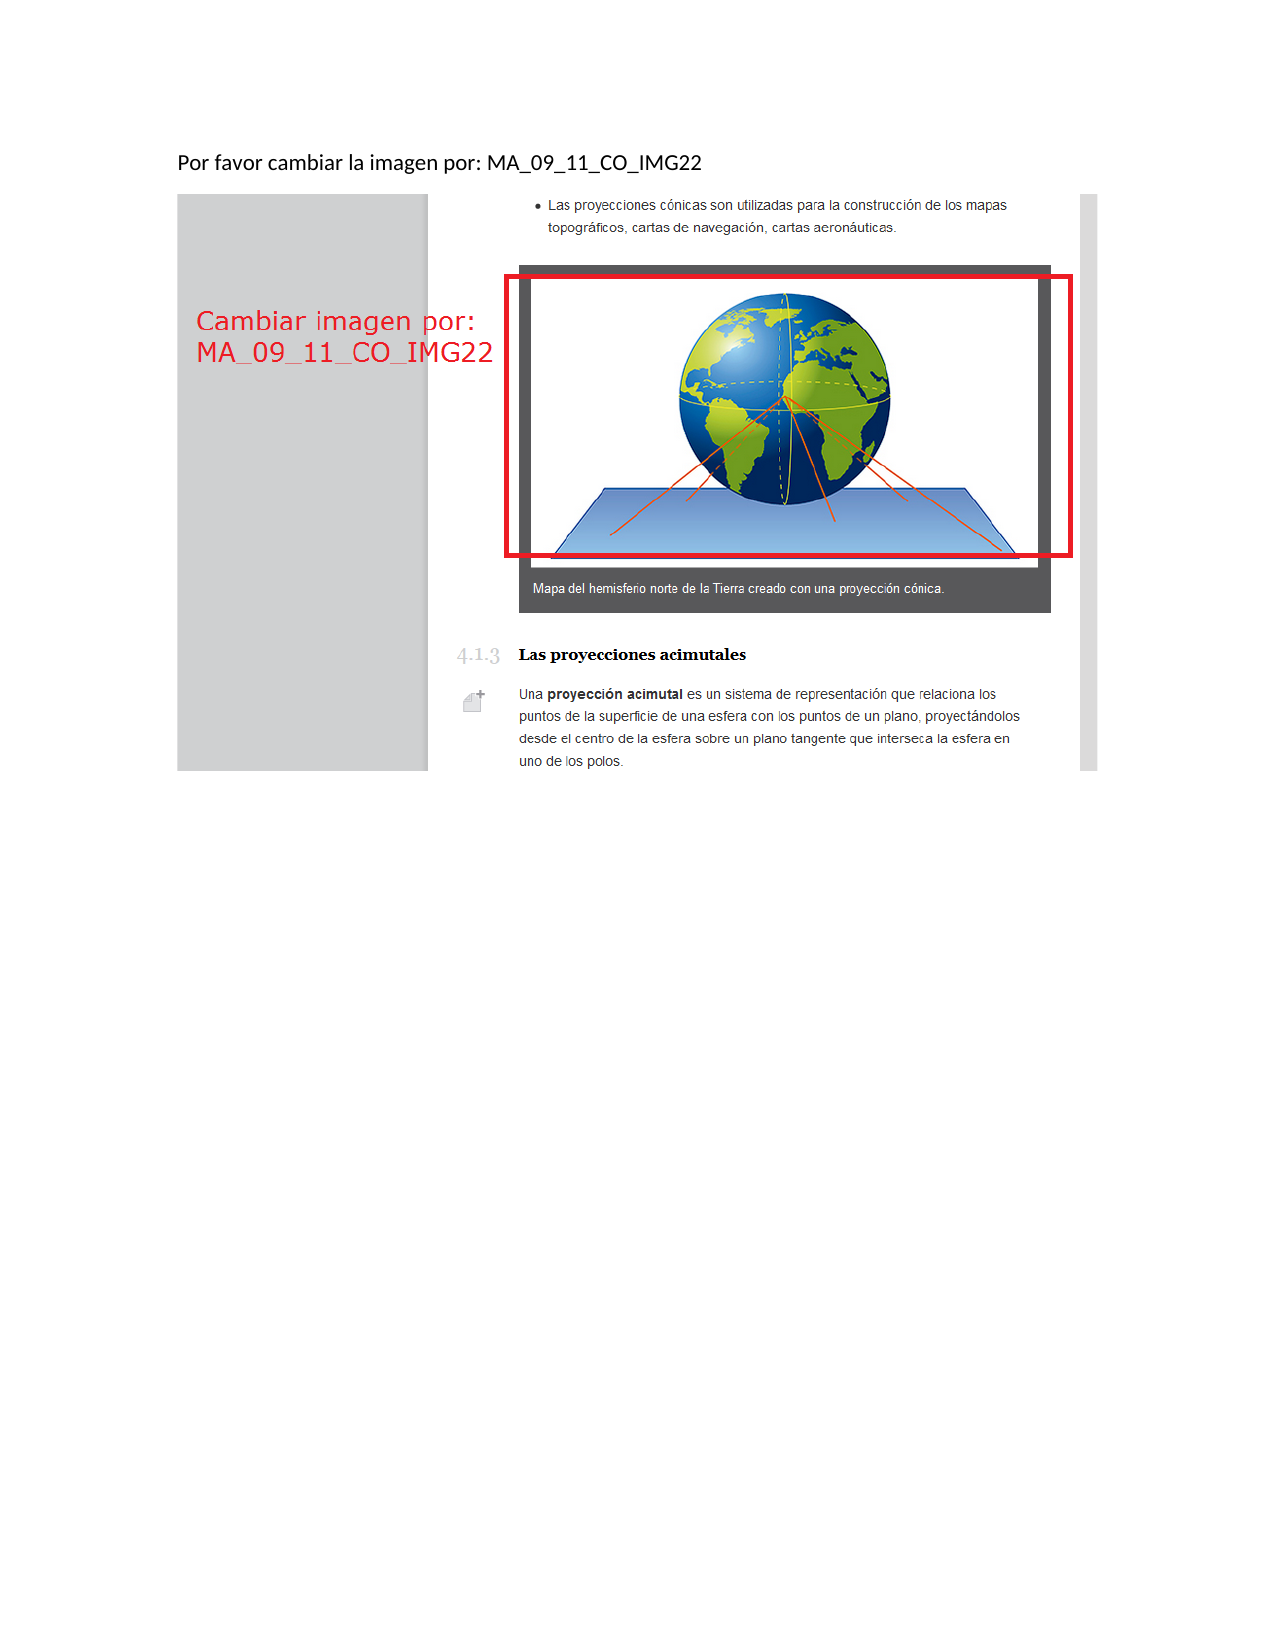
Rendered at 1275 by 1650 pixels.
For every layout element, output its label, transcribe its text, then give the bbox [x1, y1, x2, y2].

text Por favor cambiar la imagen por: MA_09_11_CO_IMG22 [177, 148, 1098, 176]
picture [177, 194, 1098, 771]
